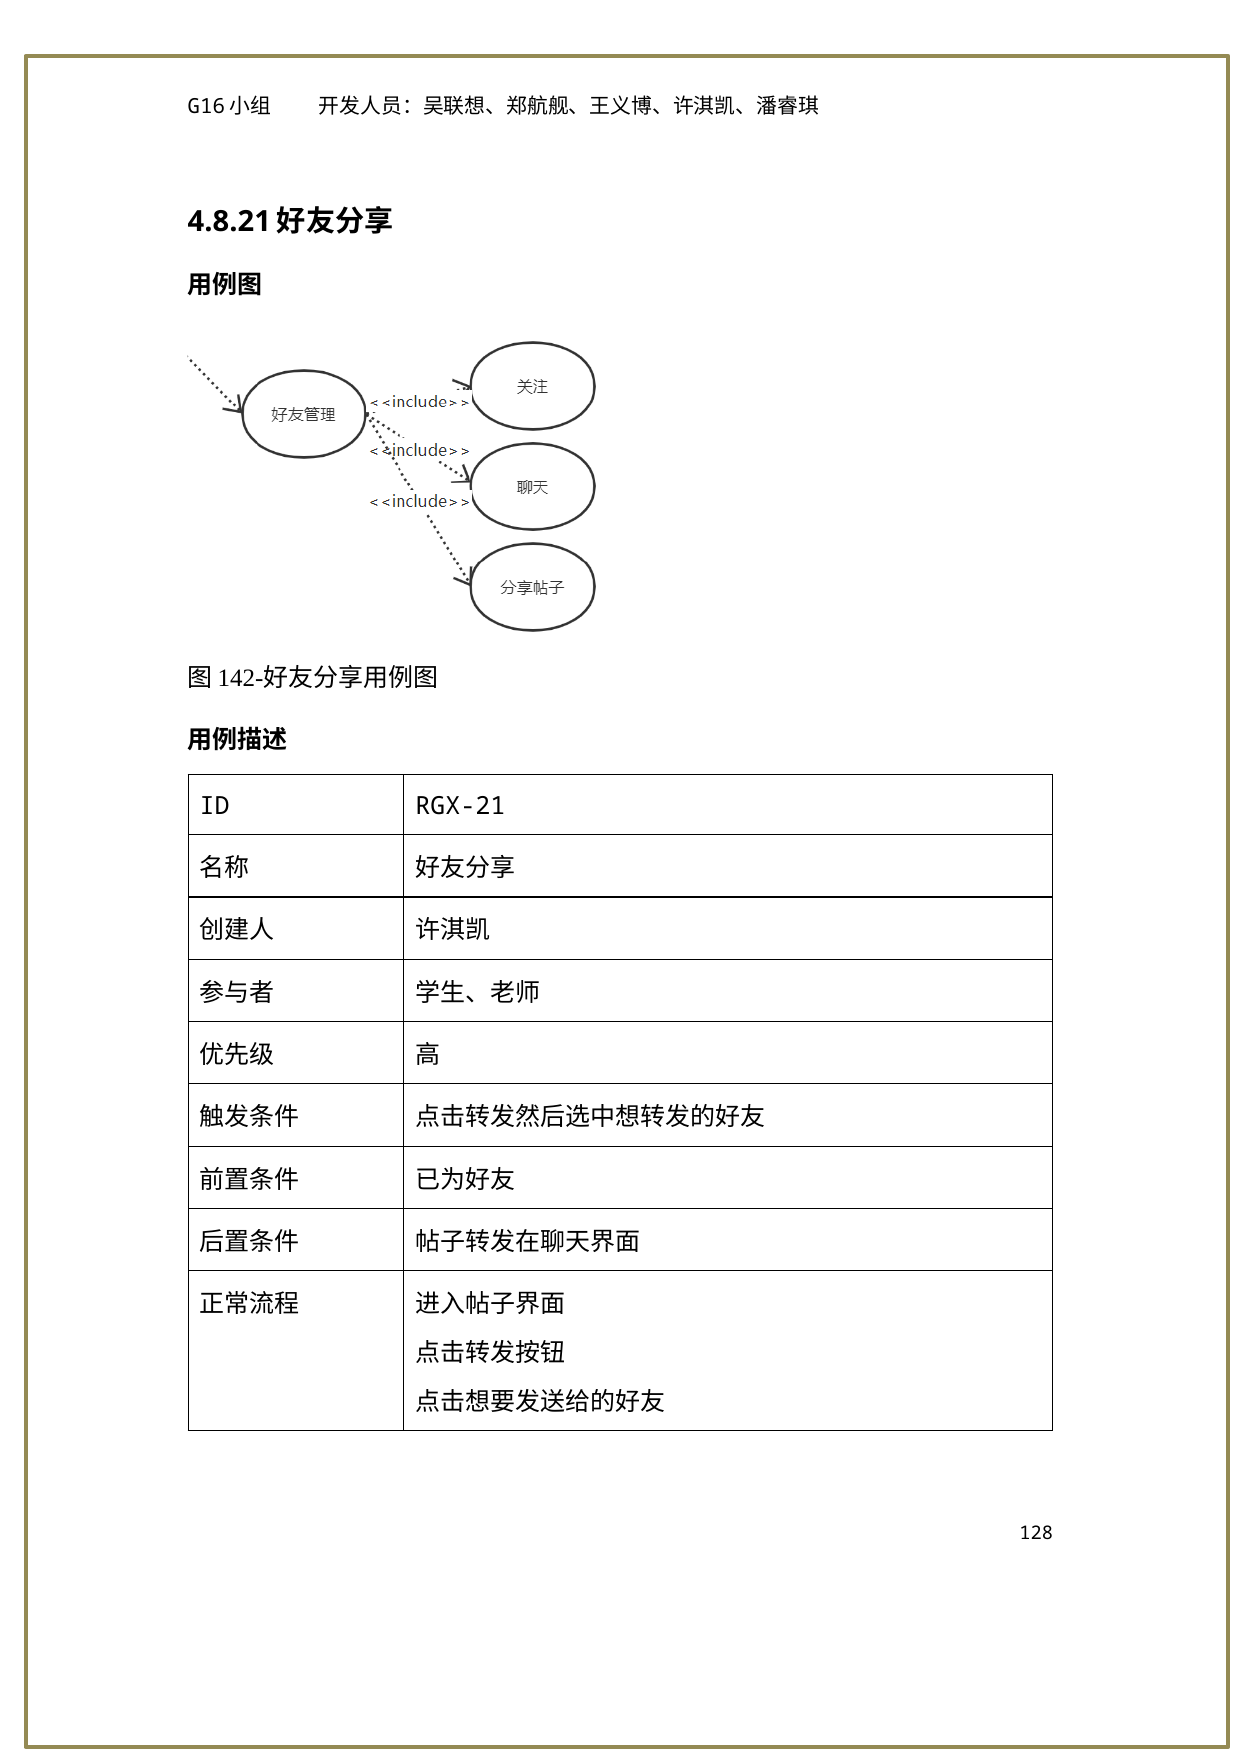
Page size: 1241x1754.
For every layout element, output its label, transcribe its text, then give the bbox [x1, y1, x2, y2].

subtitle 4.8.21好友分享 [187, 197, 1053, 239]
table_cell 参与者 [189, 960, 403, 1021]
table_cell 高 [404, 1022, 1052, 1083]
table_cell 学生、老师 [404, 960, 1052, 1021]
table_cell 后置条件 [189, 1209, 403, 1270]
table_cell 许淇凯 [404, 898, 1052, 959]
table_header RGX-21 [404, 775, 1052, 834]
picture [187, 324, 682, 641]
table_cell 前置条件 [189, 1147, 403, 1208]
table_cell 触发条件 [189, 1084, 403, 1146]
table_header ID [189, 775, 403, 834]
table_cell 好友分享 [404, 835, 1052, 896]
text 图142-好友分享用例图 [187, 653, 1053, 694]
table_cell 名称 [189, 835, 403, 896]
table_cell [404, 1271, 1052, 1430]
table_cell 正常流程 [189, 1271, 403, 1430]
table_cell 优先级 [189, 1022, 403, 1083]
table_cell 已为好友 [404, 1147, 1052, 1208]
table_cell 帖子转发在聊天界面 [404, 1209, 1052, 1270]
subtitle 用例图 [187, 264, 1053, 301]
table_cell 点击转发然后选中想转发的好友 [404, 1084, 1052, 1146]
table_cell 创建人 [189, 898, 403, 959]
subtitle 用例描述 [187, 719, 1053, 756]
